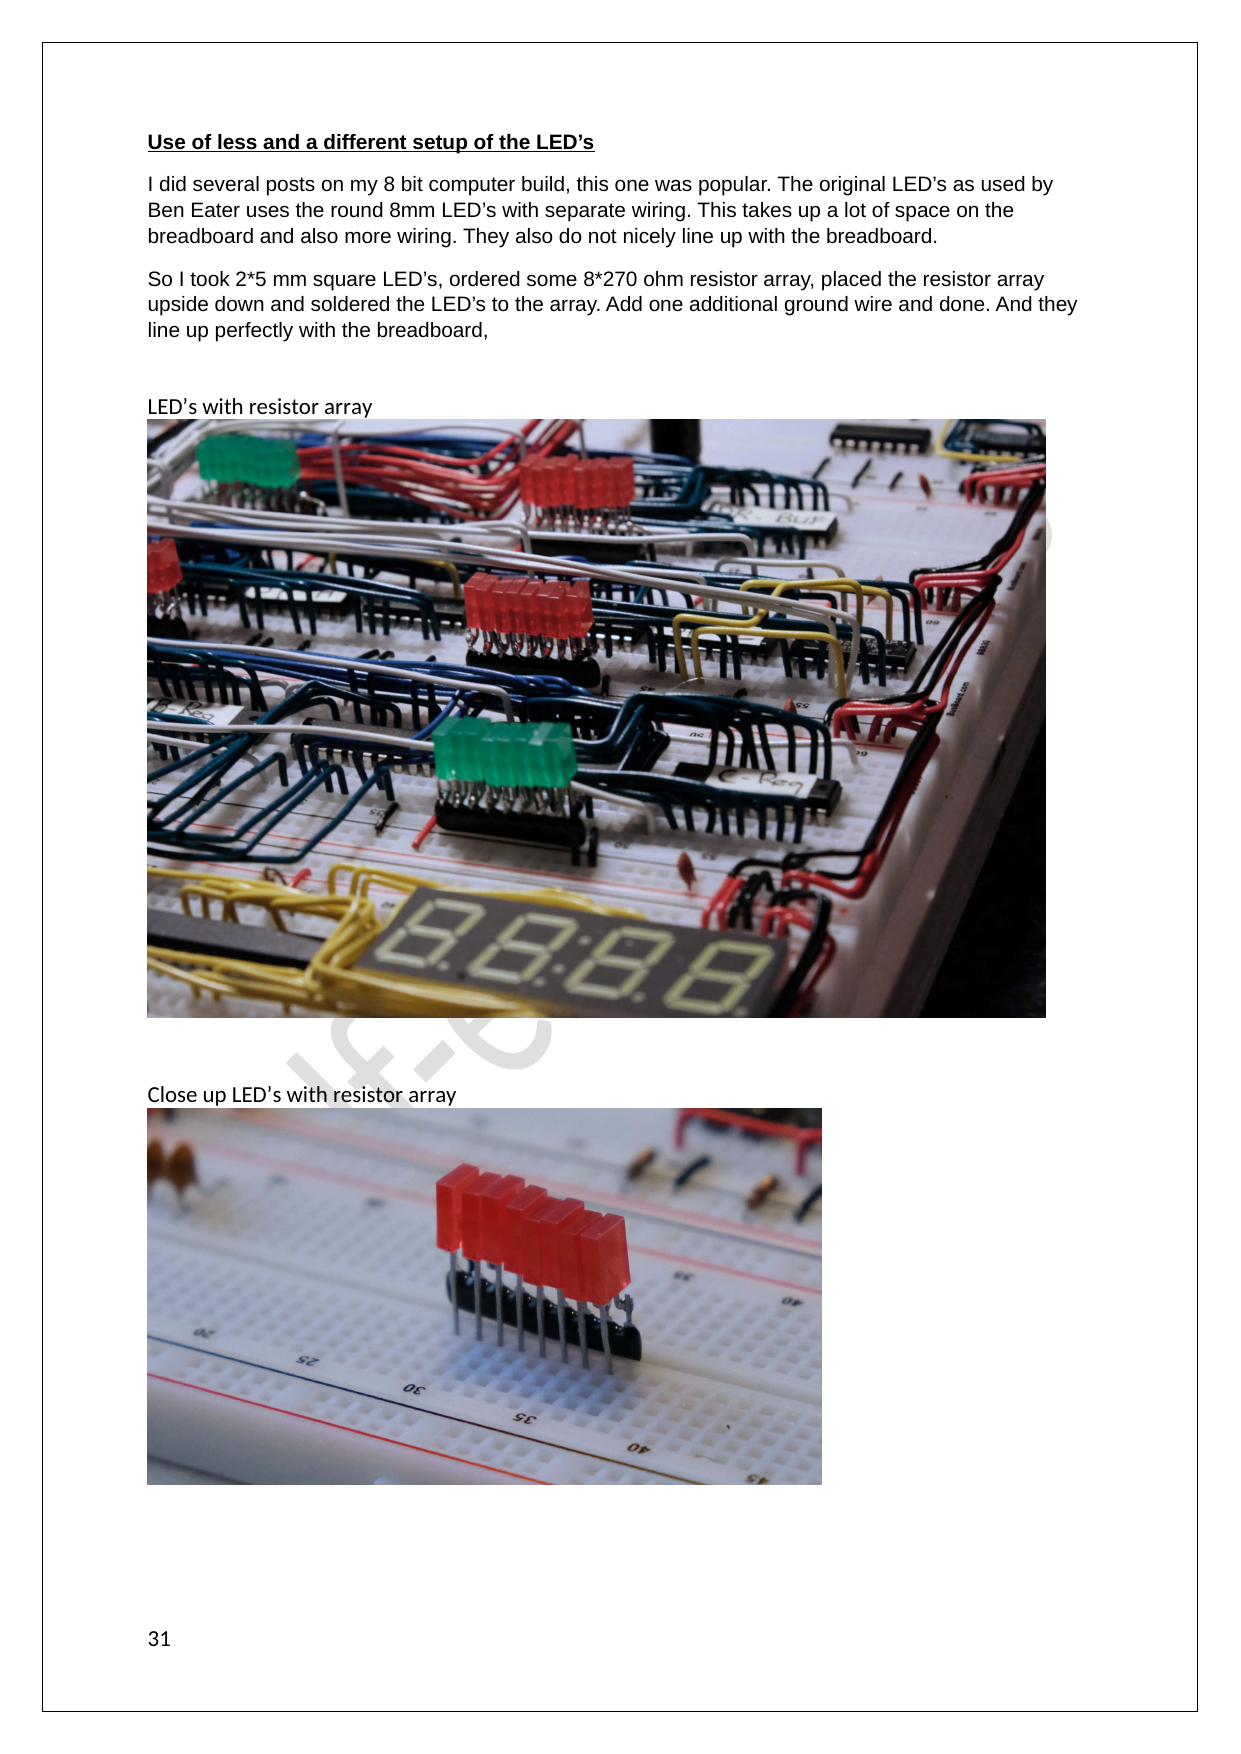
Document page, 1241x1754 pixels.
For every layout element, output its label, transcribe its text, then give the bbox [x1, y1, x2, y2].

text Close up LED’s with resistor array [147, 1080, 1093, 1108]
picture [147, 1108, 822, 1485]
text LED’s with resistor array [147, 392, 1093, 420]
text So I took 2*5 mm square LED’s, ordered some 8*270 ohm resistor array, placed the resistor array upside down and soldered the LED’s to the array. Add one additional ground wire and done. And they line up perfectly with the breadboard, [147, 266, 1093, 342]
text I did several posts on my 8 bit computer build, this one was popular. The original LED’s as used by Ben Eater uses the round 8mm LED’s with separate wiring. This takes up a lot of space on the breadboard and also more wiring. They also do not nicely line up with the breadboard. [147, 172, 1093, 248]
text Use of less and a different setup of the LED’s [147, 130, 1093, 154]
picture [147, 419, 1046, 1018]
